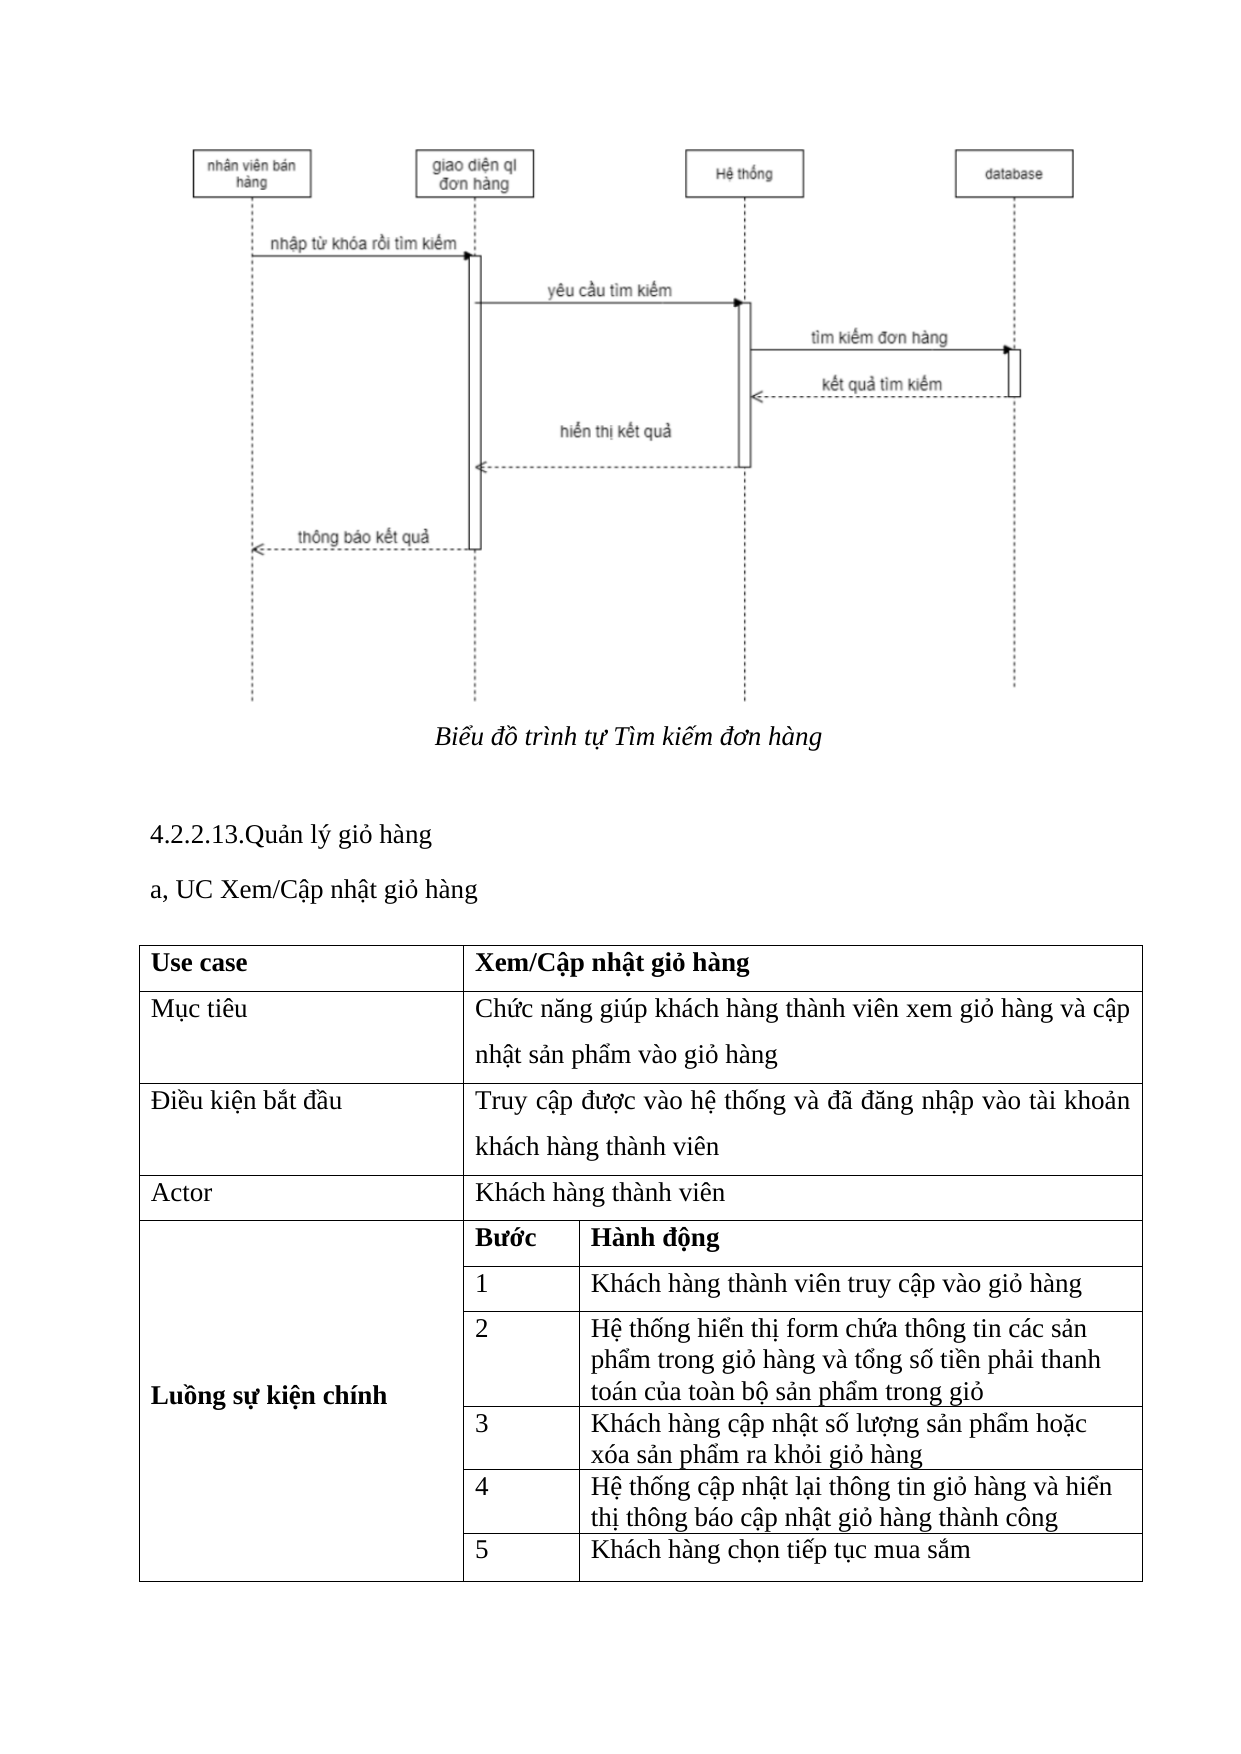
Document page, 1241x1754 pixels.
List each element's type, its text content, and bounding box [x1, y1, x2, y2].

table_cell 2 [464, 1312, 579, 1406]
subtitle 4.2.2.13.Quản lý giỏ hàng [150, 818, 1109, 850]
table_cell Khách hàng thành viên [464, 1176, 1142, 1220]
table_cell 1 [464, 1267, 579, 1311]
table_cell Khách hàng cập nhật số lượng sản phẩm hoặc xóa sản phẩm ra khỏi giỏ hàng [580, 1407, 1142, 1469]
table_cell Luồng sự kiện chính [140, 1221, 463, 1581]
table_cell Mục tiêu [140, 992, 463, 1083]
table_cell Hệ thống cập nhật lại thông tin giỏ hàng và hiển thị thông báo cập nhật giỏ hàng thành công [580, 1470, 1142, 1532]
table_cell Khách hàng thành viên truy cập vào giỏ hàng [580, 1267, 1142, 1311]
table_cell Khách hàng chọn tiếp tục mua sắm [580, 1534, 1142, 1581]
table_cell Truy cập được vào hệ thống và đã đăng nhập vào tài khoản khách hàng thành viên [464, 1084, 1142, 1175]
table_cell 5 [464, 1534, 579, 1581]
table_cell Hành động [580, 1221, 1142, 1266]
table_header Use case [140, 946, 463, 991]
table_header Xem/Cập nhật giỏ hàng [464, 946, 1142, 991]
table_cell 3 [464, 1407, 579, 1469]
table_cell Bước [464, 1221, 579, 1266]
table_cell Hệ thống hiển thị form chứa thông tin các sản phẩm trong giỏ hàng và tổng số tiền phải thanh toán của toàn bộ sản phẩm trong giỏ [580, 1312, 1142, 1406]
table_cell Actor [140, 1176, 463, 1220]
table_cell 4 [464, 1470, 579, 1532]
picture [150, 118, 1110, 702]
text Biểu đồ trình tự Tìm kiếm đơn hàng [150, 720, 1109, 751]
table_cell Điều kiện bắt đầu [140, 1084, 463, 1175]
text a, UC Xem/Cập nhật giỏ hàng [150, 873, 1109, 905]
table_cell Chức năng giúp khách hàng thành viên xem giỏ hàng và cập nhật sản phẩm vào giỏ hàng [464, 992, 1142, 1083]
